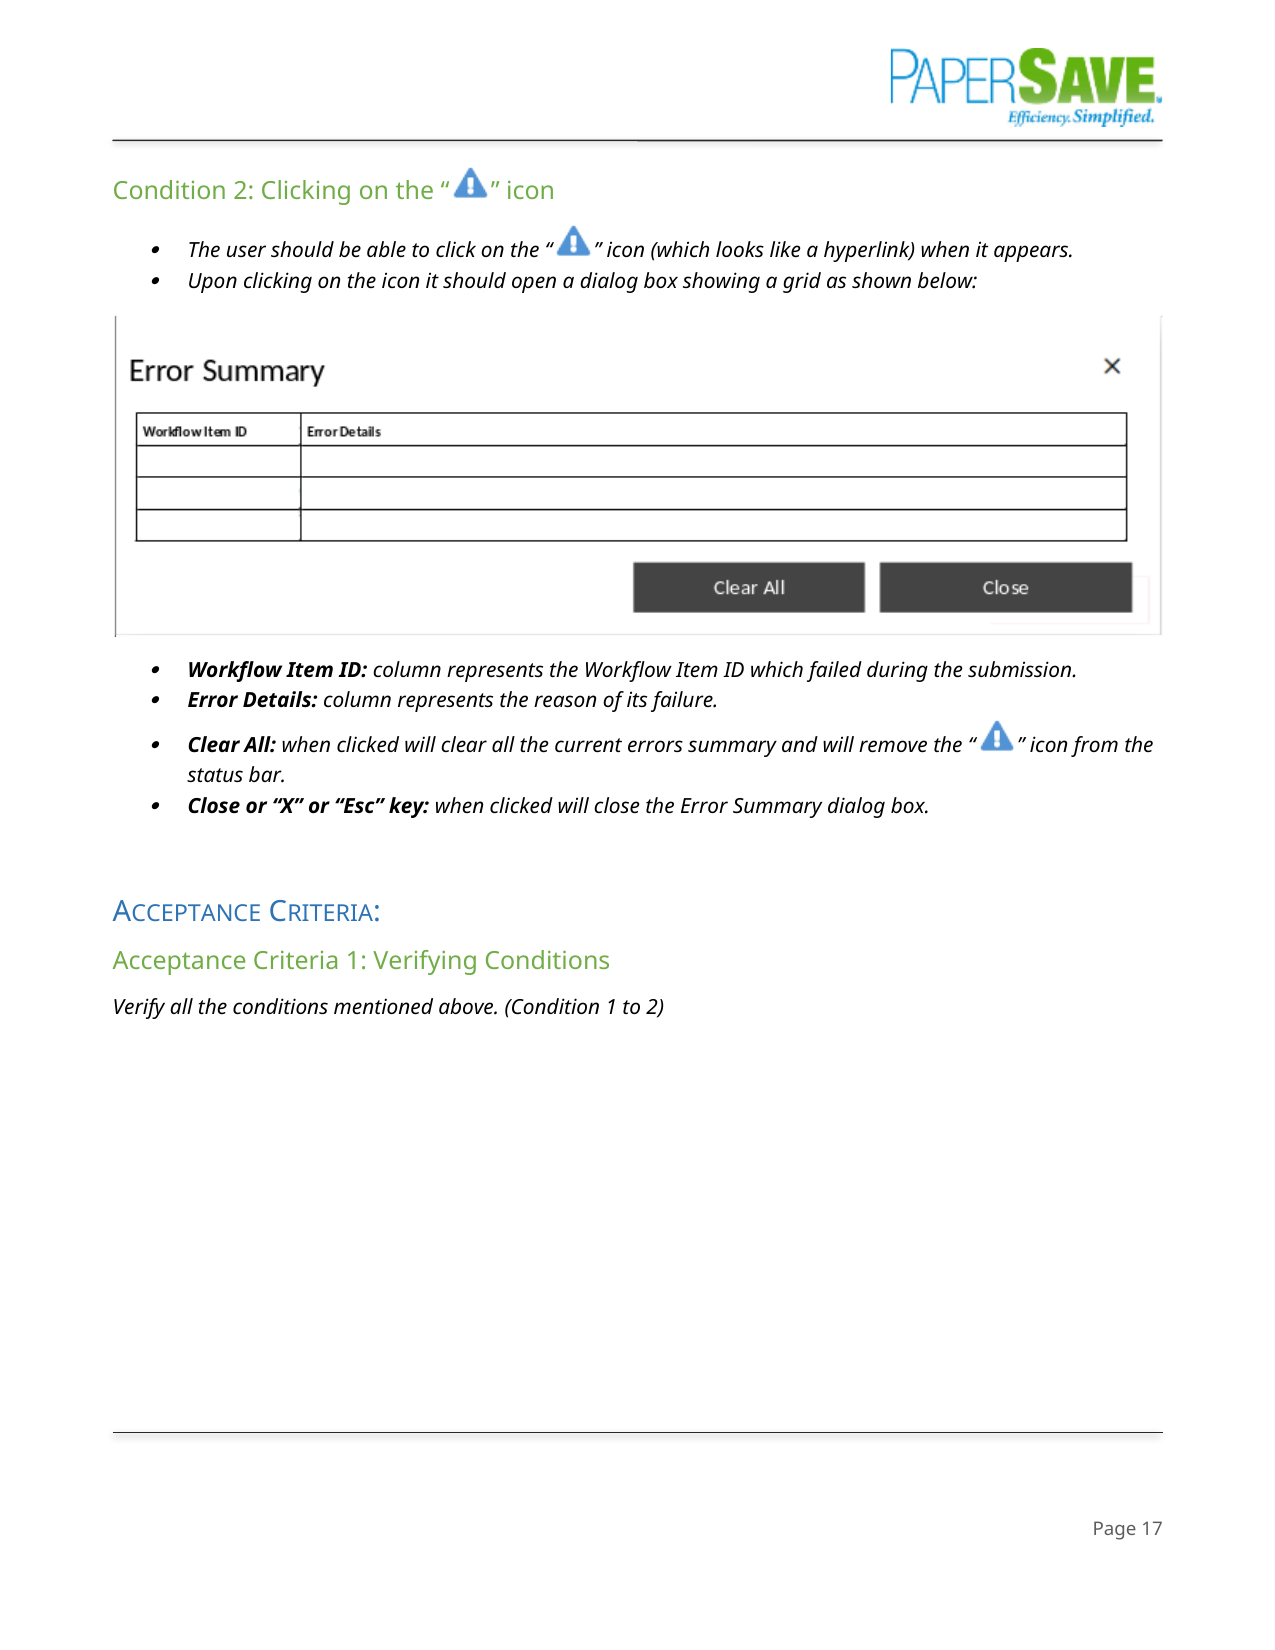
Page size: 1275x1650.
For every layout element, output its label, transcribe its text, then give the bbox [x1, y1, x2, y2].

list Close or “X” or “Esc” key: when clicked will close the Error Summary dialog box. [150, 791, 1162, 820]
picture [890, 48, 1163, 127]
subtitle Acceptance Criteria: [112, 891, 1162, 930]
list Clear All: when clicked will clear all the current errors summary and will remove the “” icon from the status bar. [150, 716, 1162, 789]
list The user should be able to click on the “” icon (which looks like a hyperlink) when it appears. [150, 222, 1162, 264]
subtitle Acceptance Criteria 1: Verifying Conditions [112, 943, 1162, 977]
text Verify all the conditions mentioned above. (Condition 1 to 2) [112, 992, 1162, 1021]
list Workflow Item ID: column represents the Workflow Item ID which failed during the submission. [150, 655, 1162, 683]
list Upon clicking on the icon it should open a dialog box showing a grid as shown below: [150, 266, 1162, 294]
list Error Details: column represents the reason of its failure. [150, 686, 1162, 714]
subtitle Condition 2: Clicking on the “” icon [112, 163, 1162, 206]
